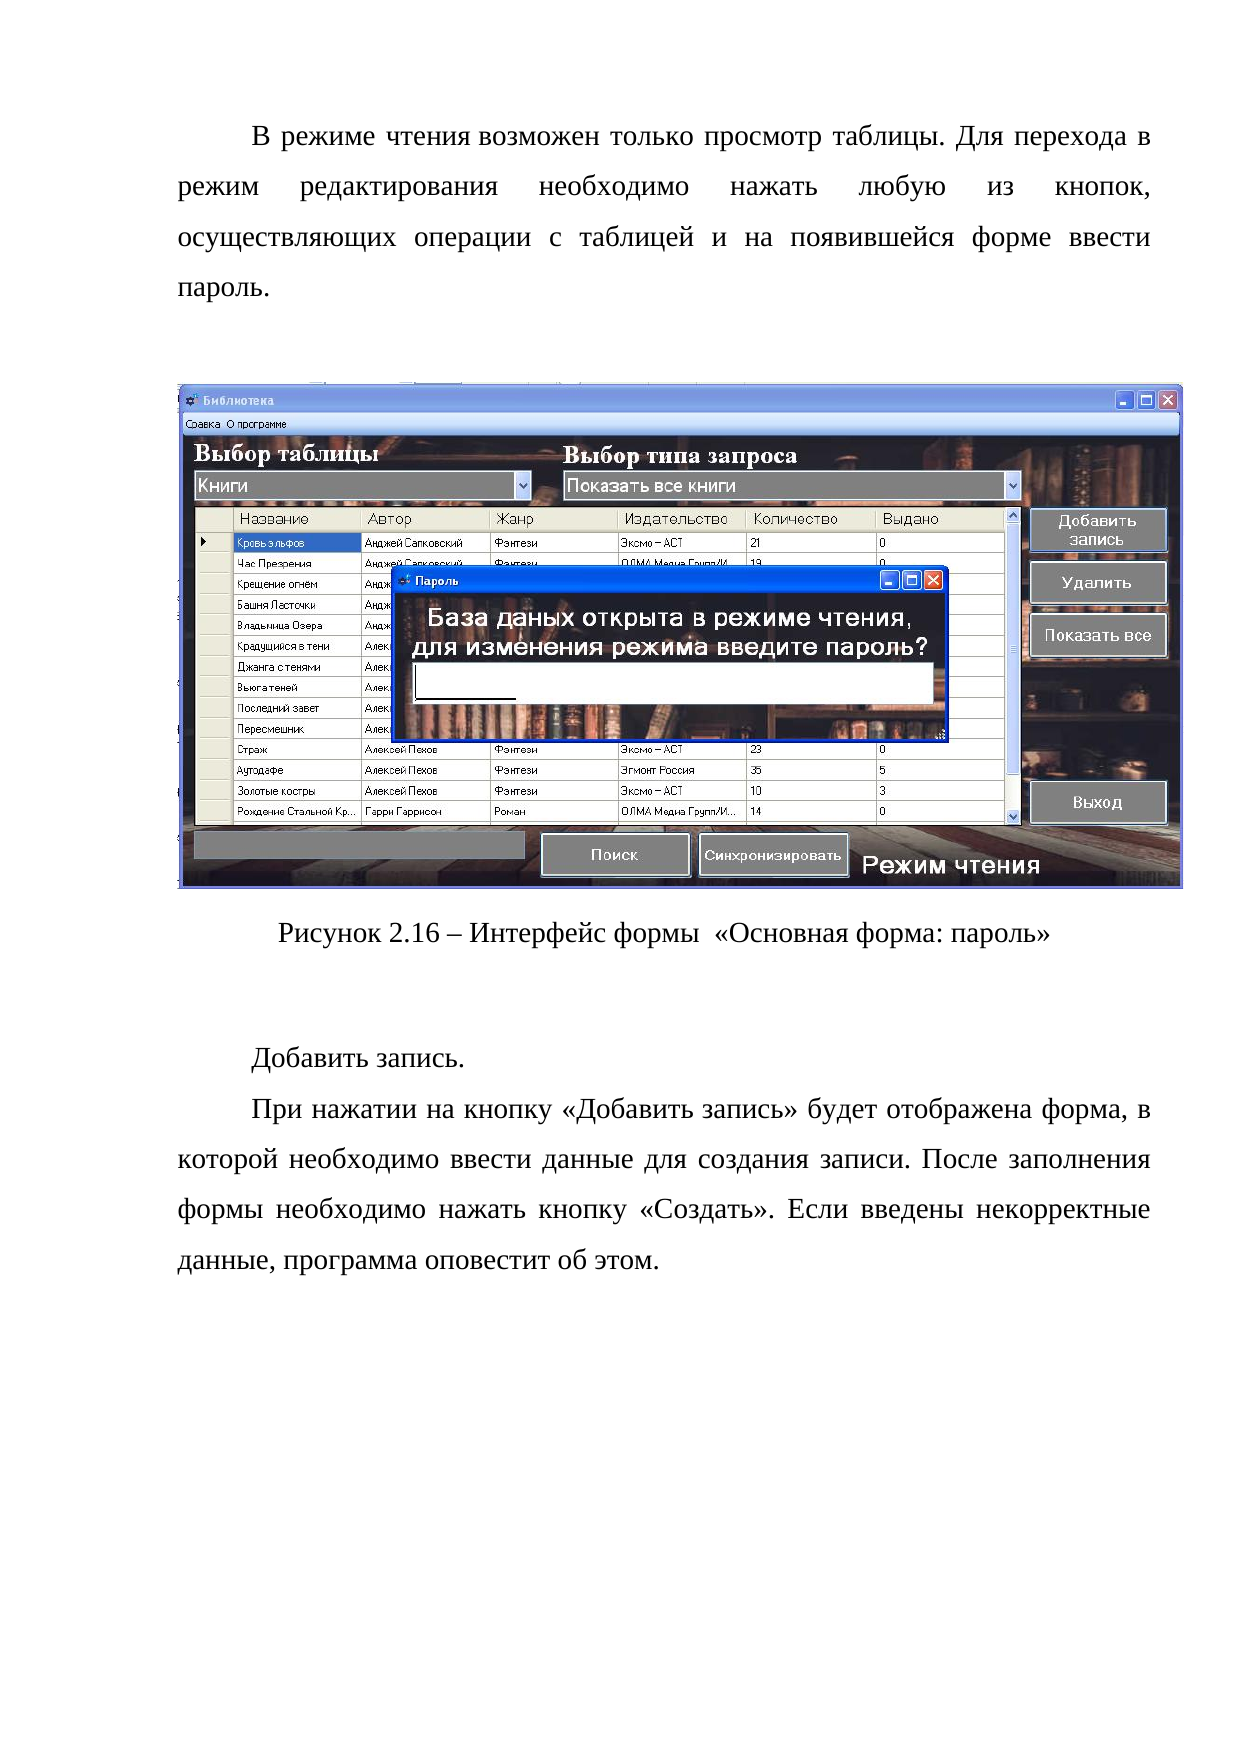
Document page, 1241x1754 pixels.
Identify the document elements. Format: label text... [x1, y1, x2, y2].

text При нажатии на кнопку «Добавить запись» будет отображена форма, в которой необходимо ввести данные для создания записи. После заполнения формы необходимо нажать кнопку «Создать». Если введены некорректные данные, программа оповестит об этом. [177, 1091, 1152, 1275]
text Добавить запись. [177, 1041, 1152, 1074]
text Рисунок 2.16 – Интерфейс формы «Основная форма: пароль» [177, 915, 1152, 948]
text В режиме чтения возможен только просмотр таблицы. Для перехода в режим редактирования необходимо нажать любую из кнопок, осуществляющих операции с таблицей и на появившейся форме ввести пароль. [177, 118, 1152, 303]
picture [177, 382, 1184, 889]
